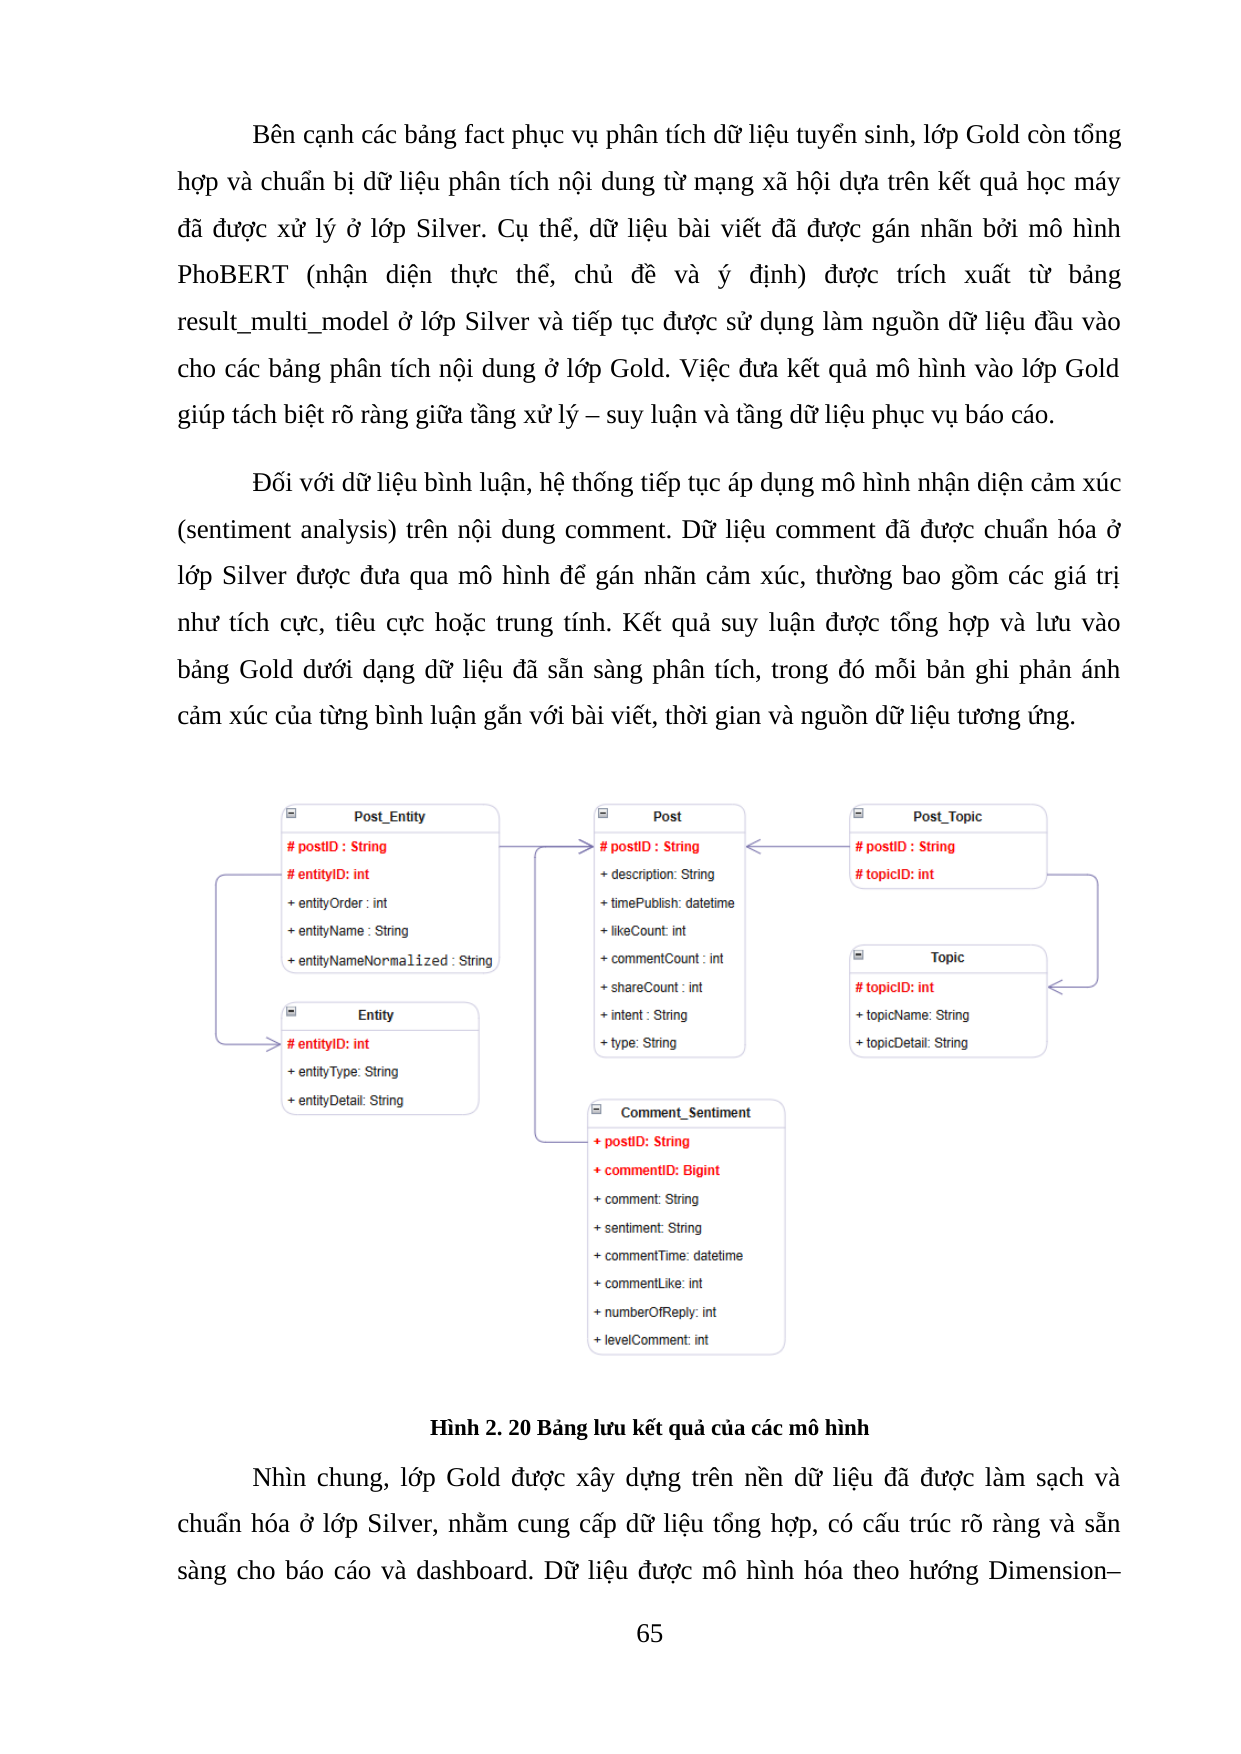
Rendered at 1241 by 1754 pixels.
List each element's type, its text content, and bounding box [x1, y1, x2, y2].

text Bên cạnh các bảng fact phục vụ phân tích dữ liệu tuyển sinh, lớp Gold còn tổng hợp và chuẩn bị dữ liệu phân tích nội dung từ mạng xã hội dựa trên kết quả học máy đã được xử lý ở lớp Silver. Cụ thể, dữ liệu bài viết đã được gán nhãn bởi mô hình PhoBERT (nhận diện thực thể, chủ đề và ý định) được trích xuất từ bảng result_multi_model ở lớp Silver và tiếp tục được sử dụng làm nguồn dữ liệu đầu vào cho các bảng phân tích nội dung ở lớp Gold. Việc đưa kết quả mô hình vào lớp Gold giúp tách biệt rõ ràng giữa tầng xử lý – suy luận và tầng dữ liệu phục vụ báo cáo. [177, 118, 1122, 430]
text Hình 2. 20 Bảng lưu kết quả của các mô hình [177, 1414, 1122, 1440]
text Đối với dữ liệu bình luận, hệ thống tiếp tục áp dụng mô hình nhận diện cảm xúc (sentiment analysis) trên nội dung comment. Dữ liệu comment đã được chuẩn hóa ở lớp Silver được đưa qua mô hình để gán nhãn cảm xúc, thường bao gồm các giá trị như tích cực, tiêu cực hoặc trung tính. Kết quả suy luận được tổng hợp và lưu vào bảng Gold dưới dạng dữ liệu đã sẵn sàng phân tích, trong đó mỗi bản ghi phản ánh cảm xúc của từng bình luận gắn với bài viết, thời gian và nguồn dữ liệu tương ứng. [177, 466, 1122, 731]
picture [179, 766, 1120, 1378]
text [177, 1461, 1122, 1585]
